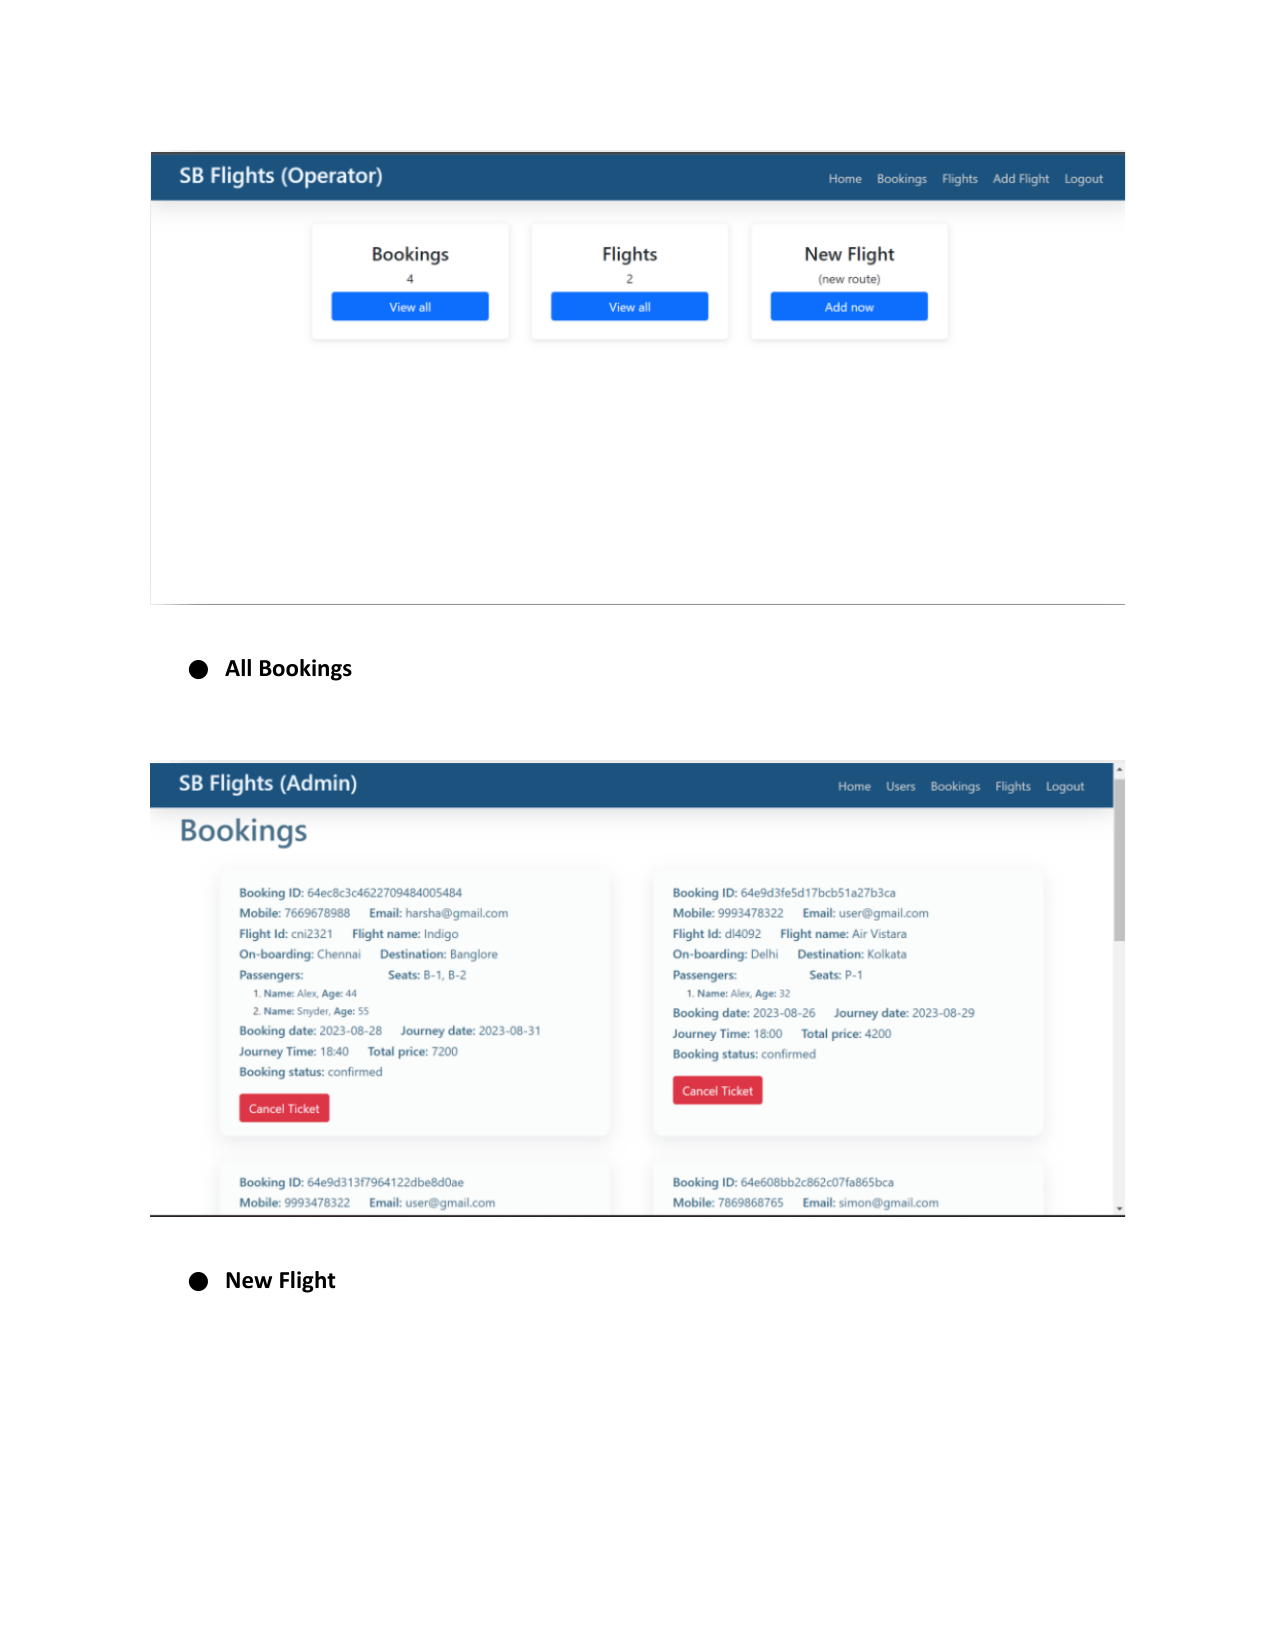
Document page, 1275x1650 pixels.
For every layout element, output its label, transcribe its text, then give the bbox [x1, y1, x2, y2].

list All Bookings [187, 639, 1125, 690]
list New Flight [187, 1252, 1125, 1303]
picture [150, 150, 1125, 605]
picture [150, 760, 1125, 1217]
